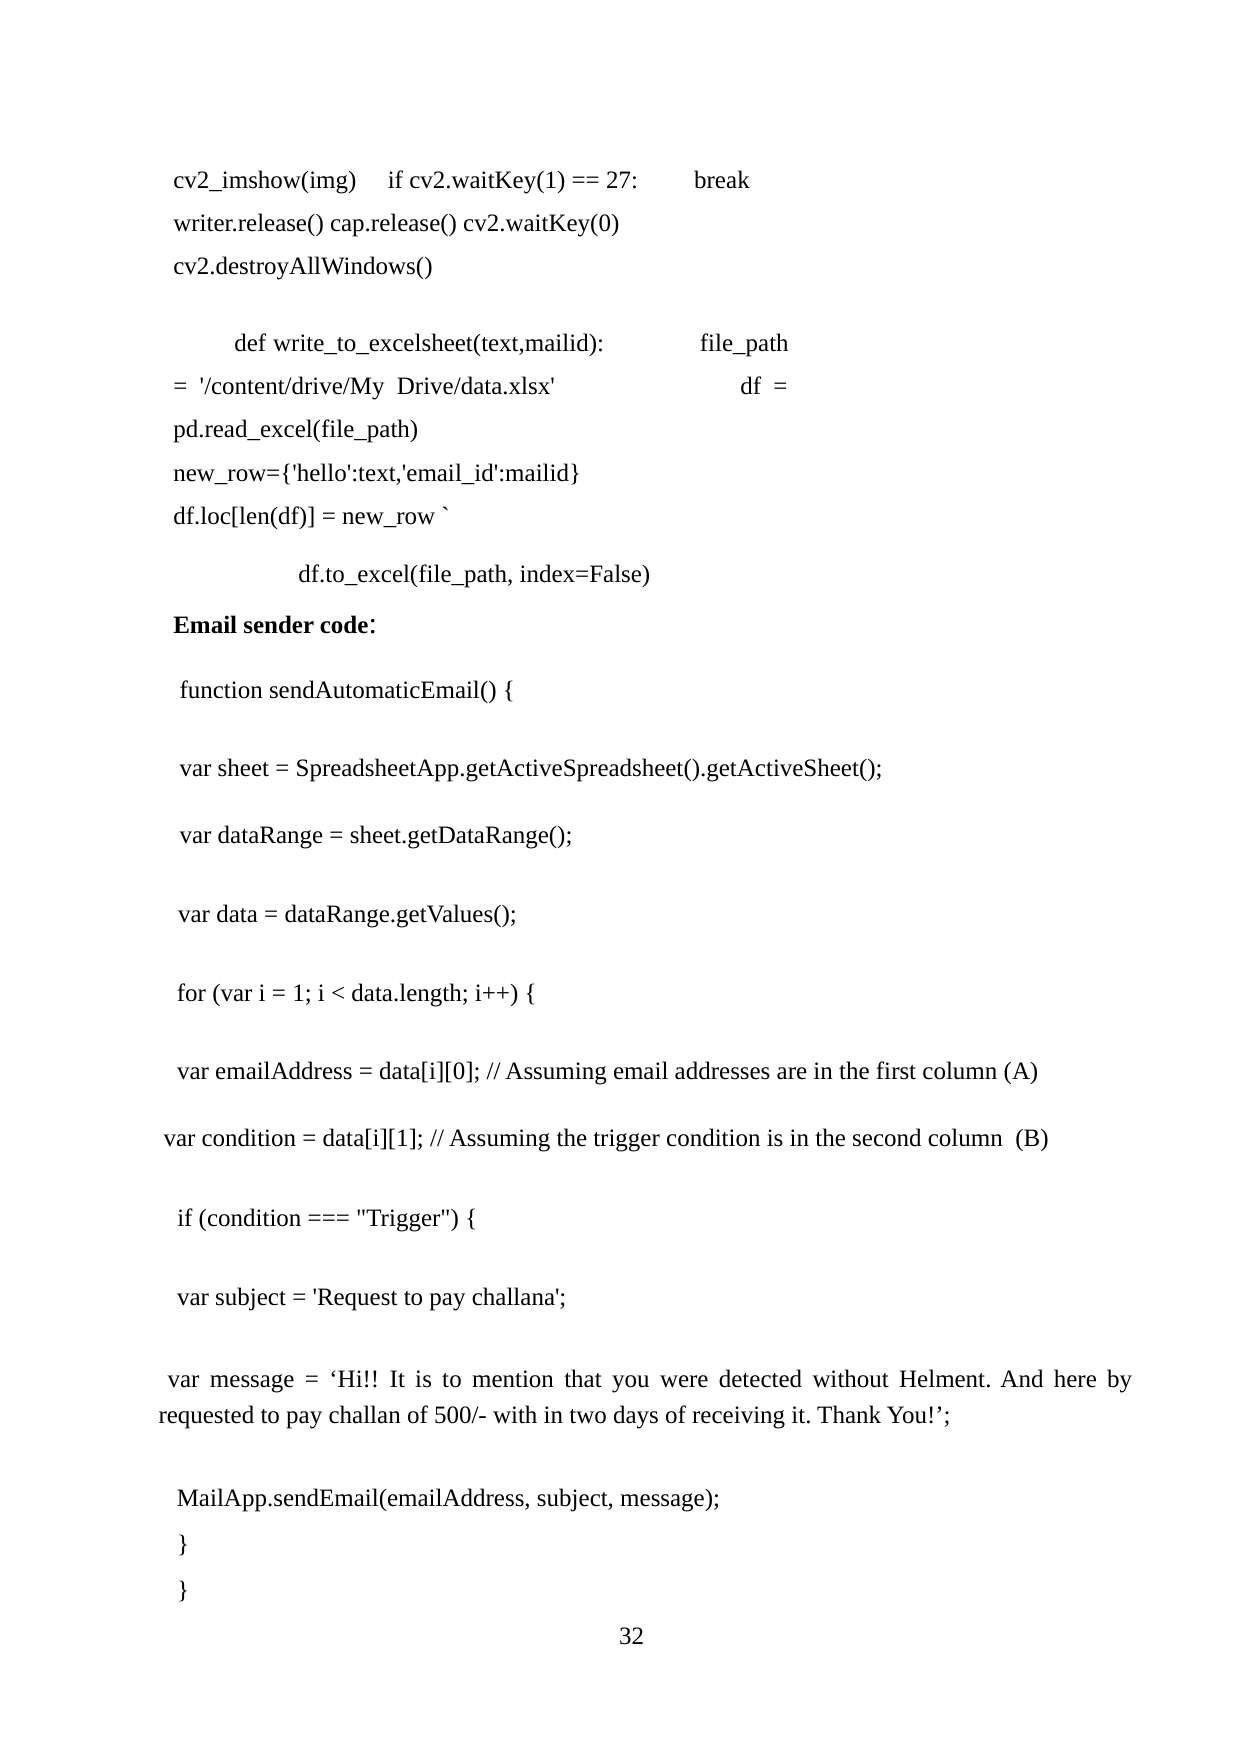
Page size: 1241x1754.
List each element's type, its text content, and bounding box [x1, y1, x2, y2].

text var sheet = SpreadsheetApp.getActiveSpreadsheet().getActiveSheet(); [173, 753, 1194, 782]
text var emailAddress = data[i][0]; // Assuming email addresses are in the first column (A) [158, 1056, 1194, 1085]
text MailApp.sendEmail(emailAddress, subject, message); [158, 1483, 1194, 1512]
text var data = dataRange.getValues(); [158, 899, 1194, 928]
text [172, 165, 787, 280]
text Email sender code: [173, 605, 1178, 640]
text var condition = data[i][1]; // Assuming the trigger condition is in the second column (B) [157, 1123, 1135, 1152]
text function sendAutomaticEmail() { [173, 675, 1194, 704]
text var dataRange = sheet.getDataRange(); [173, 820, 1194, 849]
text for (var i = 1; i < data.length; i++) { [158, 978, 1194, 1006]
text } [158, 1575, 1194, 1604]
text if (condition === "Trigger") { [158, 1203, 1194, 1232]
text var subject = 'Request to pay challana'; [158, 1282, 1194, 1310]
text } [158, 1529, 1194, 1558]
text var message = ‘Hi!! It is to mention that you were detected without Helment. And here by requested to pay challan of 500/- with in two days of receiving it. Thank You!’; [157, 1364, 1135, 1429]
text def write_to_excelsheet(text,mailid): file_path = '/content/drive/My Drive/data.xlsx' df = pd.read_excel(file_path) new_row={'hello':text,'email_id':mailid} df.loc[len(df)] = new_row ` [173, 328, 789, 530]
text df.to_excel(file_path, index=False) [173, 559, 1194, 588]
